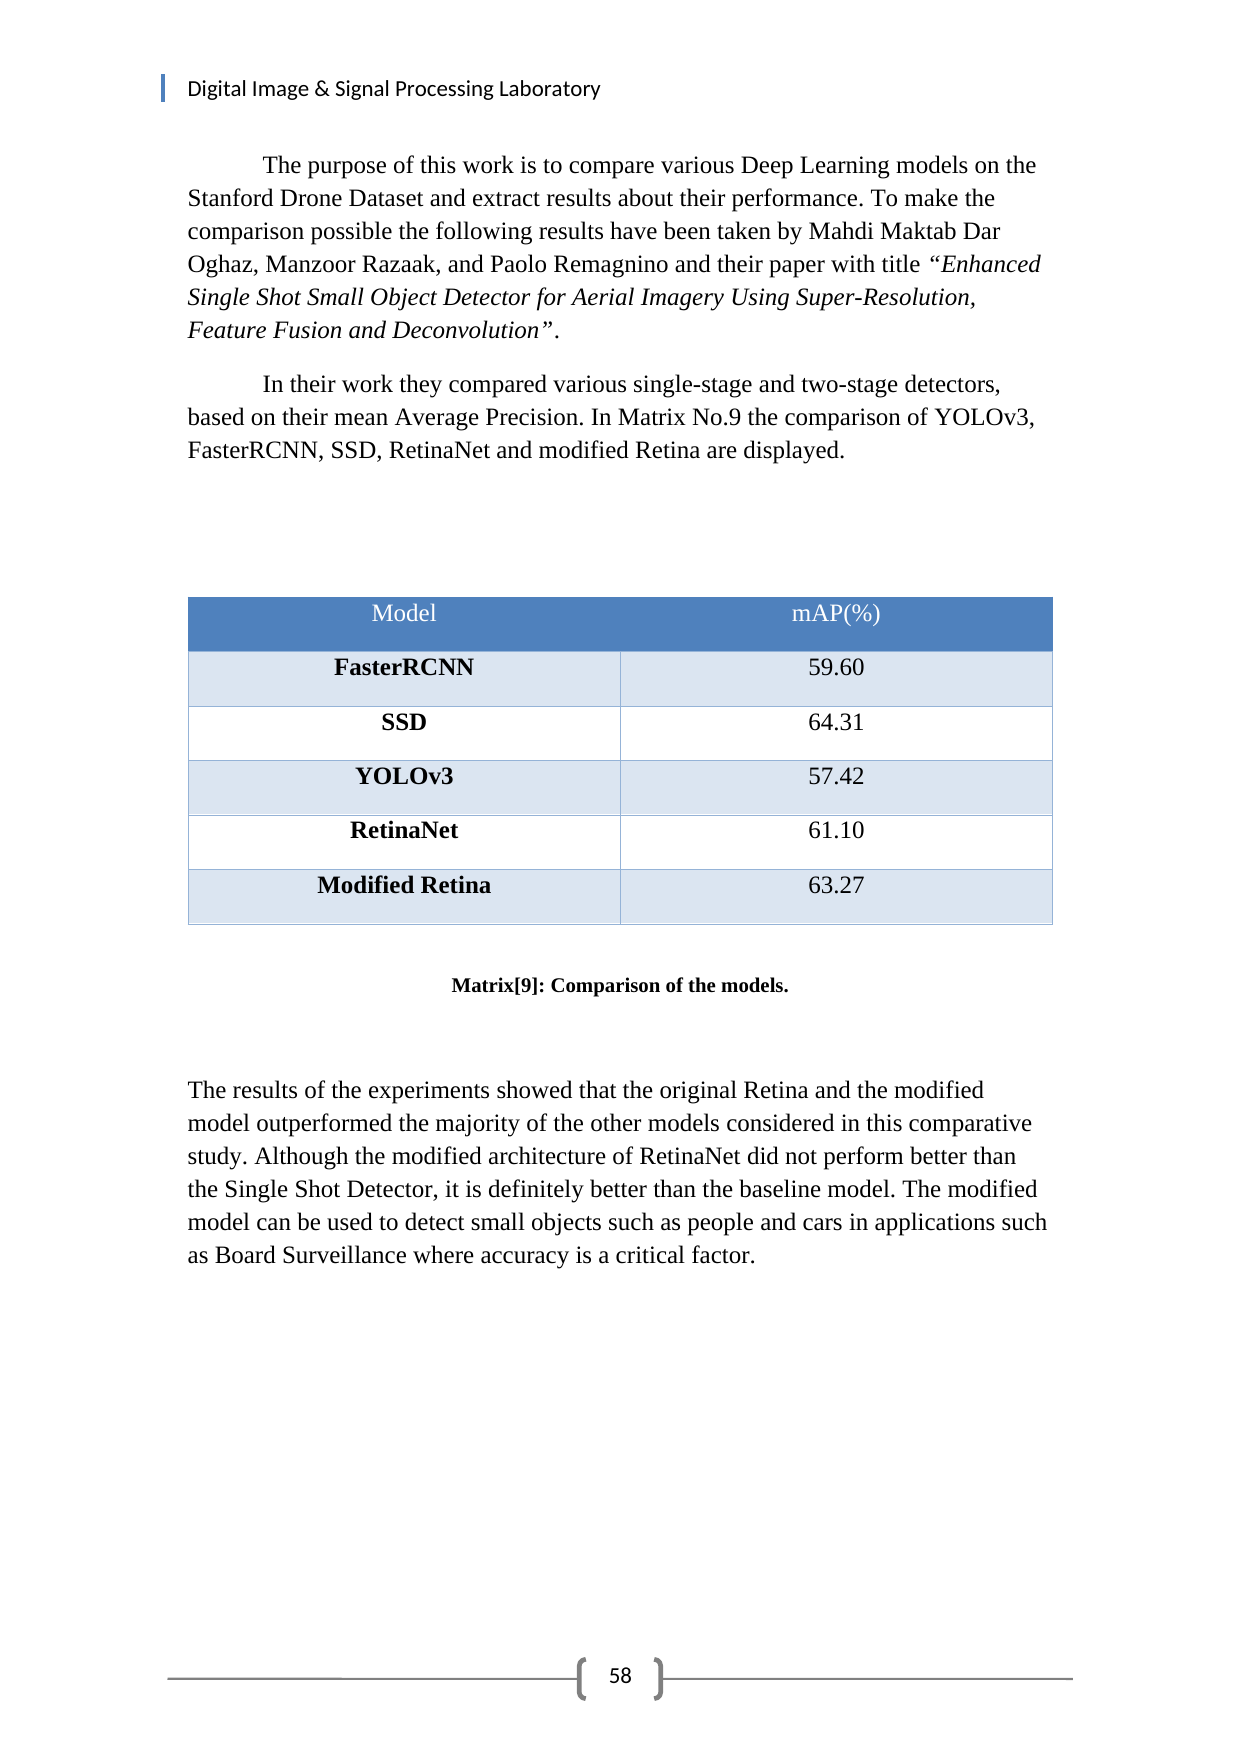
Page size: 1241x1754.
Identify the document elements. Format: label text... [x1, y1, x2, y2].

text The purpose of this work is to compare various Deep Learning models on the Stanford Drone Dataset and extract results about their performance. To make the comparison possible the following results have been taken by Mahdi Maktab Dar Oghaz, Manzoor Razaak, and Paolo Remagnino and their paper with title “Enhanced Single Shot Small Object Detector for Aerial Imagery Using Super-Resolution, Feature Fusion and Deconvolution”. [187, 150, 1053, 344]
table_cell YOLOv3 [189, 761, 620, 814]
table_cell Modified Retina [189, 870, 620, 923]
text In their work they compared various single-stage and two-stage detectors, based on their mean Average Precision. In Matrix No.9 the comparison of YOLOv3, FasterRCNN, SSD, RetinaNet and modified Retina are displayed. [187, 369, 1053, 464]
table_cell RetinaNet [189, 816, 620, 869]
text Matrix[9]: Comparison of the models. [187, 973, 1053, 997]
table_cell 61.10 [621, 816, 1052, 869]
text The results of the experiments showed that the original Retina and the modified model outperformed the majority of the other models considered in this comparative study. Although the modified architecture of RetinaNet did not perform better than the Single Shot Detector, it is definitely better than the baseline model. The modified model can be used to detect small objects such as people and cars in applications such as Board Surveillance where accuracy is a critical factor. [187, 1075, 1053, 1269]
table_cell SSD [189, 707, 620, 760]
table_cell FasterRCNN [189, 652, 620, 706]
table_cell 64.31 [621, 707, 1052, 760]
table_header mAP(%) [621, 598, 1052, 651]
table_header Model [189, 598, 620, 651]
table_cell 59.60 [621, 652, 1052, 706]
table_cell 57.42 [621, 761, 1052, 814]
table_cell 63.27 [621, 870, 1052, 923]
